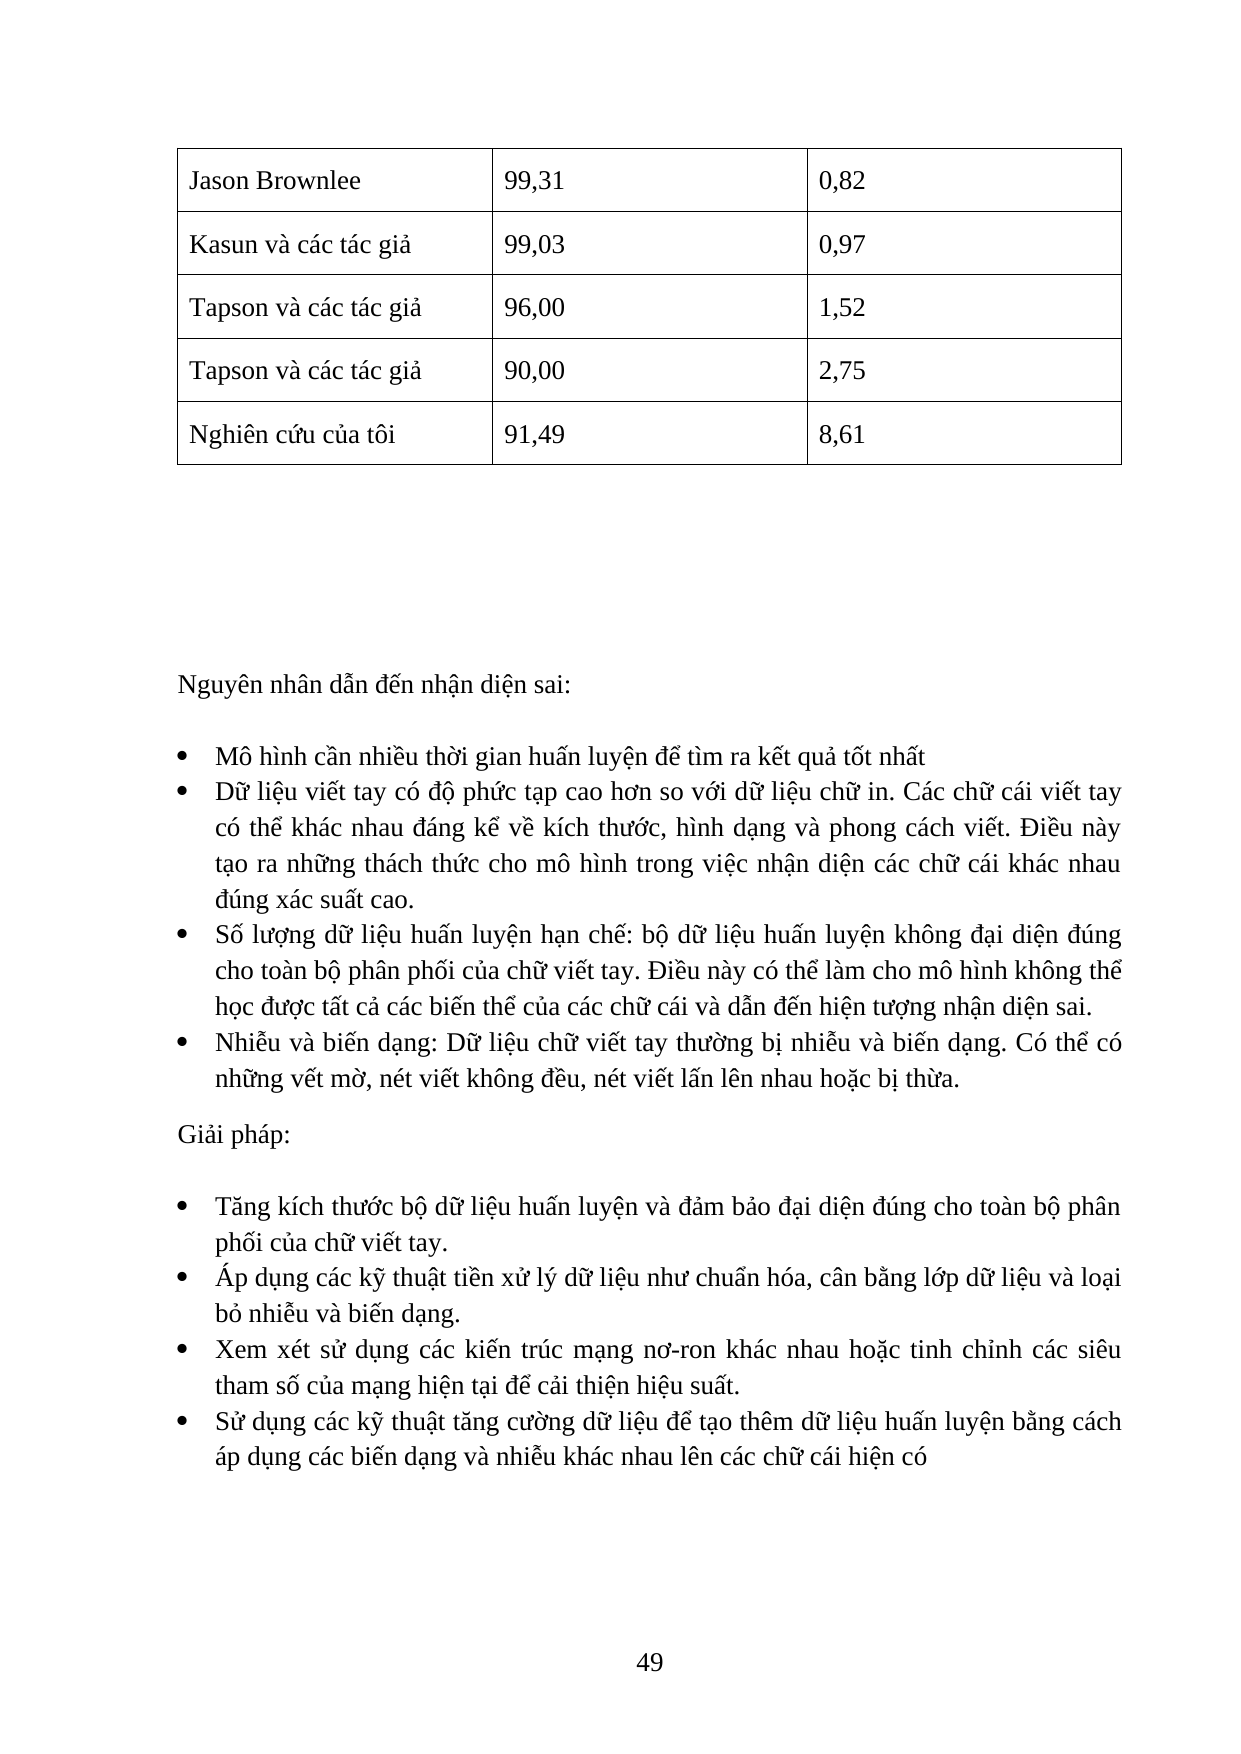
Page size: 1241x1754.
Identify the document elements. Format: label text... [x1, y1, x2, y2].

text Nguyên nhân dẫn đến nhận diện sai: [177, 668, 1122, 699]
list Tăng kích thước bộ dữ liệu huấn luyện và đảm bảo đại diện đúng cho toàn bộ phân phối của chữ viết tay. [177, 1190, 1122, 1257]
list Mô hình cần nhiều thời gian huấn luyện để tìm ra kết quả tốt nhất [177, 739, 1122, 771]
table_cell Tapson và các tác giả [178, 275, 492, 338]
table_cell 0,97 [808, 212, 1121, 274]
list Xem xét sử dụng các kiến trúc mạng nơ-ron khác nhau hoặc tinh chỉnh các siêu tham số của mạng hiện tại để cải thiện hiệu suất. [177, 1333, 1122, 1400]
table_cell 99,31 [493, 149, 807, 211]
table_cell 1,52 [808, 275, 1121, 338]
text Giải pháp: [177, 1118, 1122, 1149]
table_cell Kasun và các tác giả [178, 212, 492, 274]
table_cell 91,49 [493, 402, 807, 464]
table_cell 2,75 [808, 339, 1121, 401]
table_cell 0,82 [808, 149, 1121, 211]
list Dữ liệu viết tay có độ phức tạp cao hơn so với dữ liệu chữ in. Các chữ cái viết tay có thể khác nhau đáng kể về kích thước, hình dạng và phong cách viết. Điều này tạo ra những thách thức cho mô hình trong việc nhận diện các chữ cái khác nhau đúng xác suất cao. [177, 776, 1122, 914]
table_cell 99,03 [493, 212, 807, 274]
list Số lượng dữ liệu huấn luyện hạn chế: bộ dữ liệu huấn luyện không đại diện đúng cho toàn bộ phân phối của chữ viết tay. Điều này có thể làm cho mô hình không thể học được tất cả các biến thể của các chữ cái và dẫn đến hiện tượng nhận diện sai. [177, 918, 1122, 1021]
table_cell Jason Brownlee [178, 149, 492, 211]
table_cell 90,00 [493, 339, 807, 401]
table_cell 8,61 [808, 402, 1121, 464]
list Nhiễu và biến dạng: Dữ liệu chữ viết tay thường bị nhiễu và biến dạng. Có thể có những vết mờ, nét viết không đều, nét viết lấn lên nhau hoặc bị thừa. [177, 1026, 1122, 1093]
list Áp dụng các kỹ thuật tiền xử lý dữ liệu như chuẩn hóa, cân bằng lớp dữ liệu và loại bỏ nhiễu và biến dạng. [177, 1261, 1122, 1328]
table_cell Tapson và các tác giả [178, 339, 492, 401]
table_cell Nghiên cứu của tôi [178, 402, 492, 464]
list Sử dụng các kỹ thuật tăng cường dữ liệu để tạo thêm dữ liệu huấn luyện bằng cách áp dụng các biến dạng và nhiễu khác nhau lên các chữ cái hiện có [177, 1404, 1122, 1472]
table_cell 96,00 [493, 275, 807, 338]
